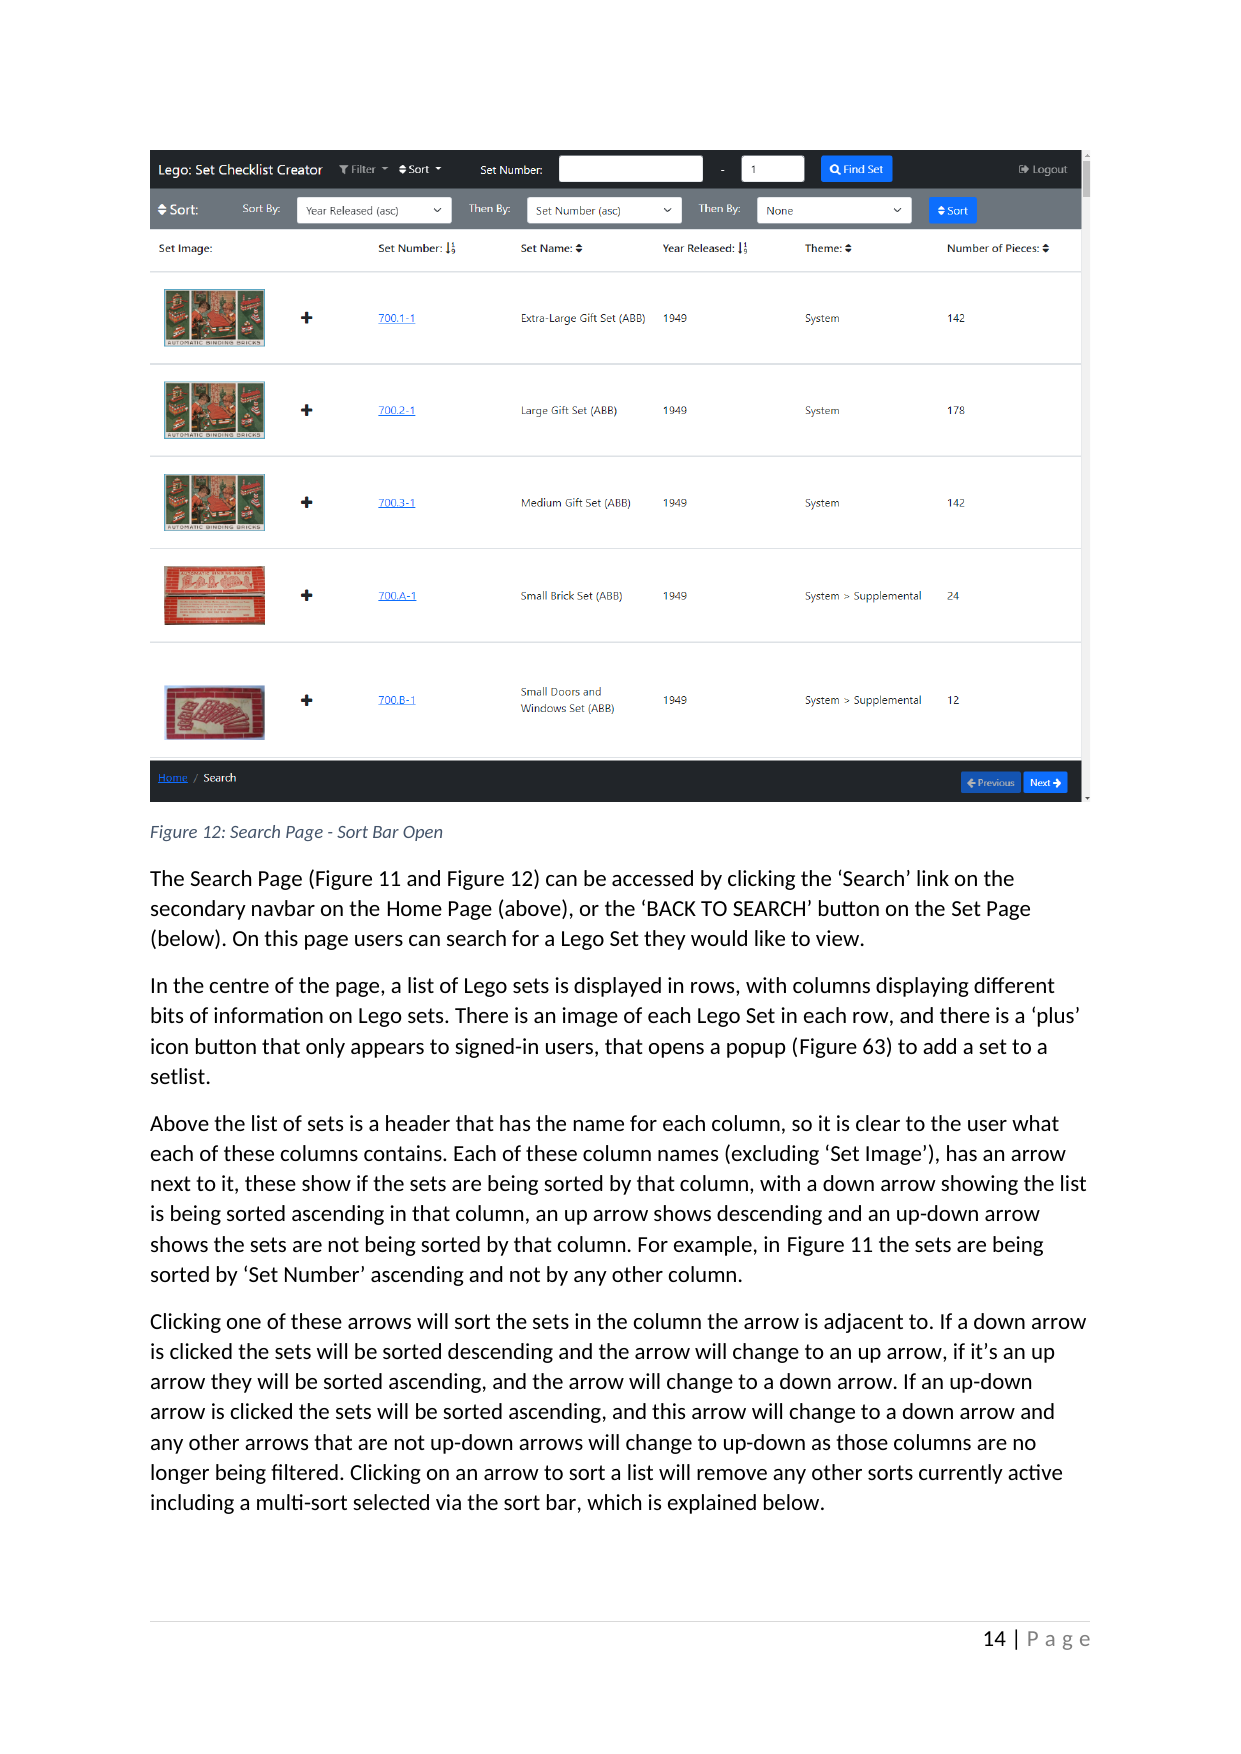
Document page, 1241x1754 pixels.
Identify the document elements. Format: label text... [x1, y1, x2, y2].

text Clicking one of these arrows will sort the sets in the column the arrow is adjacent to. If a down arrow is clicked the sets will be sorted descending and the arrow will change to an up arrow, if it’s an up arrow they will be sorted ascending, and the arrow will change to a down arrow. If an up-down arrow is clicked the sets will be sorted ascending, and this arrow will change to a down arrow and any other arrows that are not up-down arrows will change to up-down as those columns are no longer being filtered. Clicking on an arrow to sort a list will remove any other sorts currently active including a multi-sort selected via the sort bar, which is explained below. [150, 1307, 1090, 1516]
text The Search Page (Figure 11 and Figure 12) can be accessed by clicking the ‘Search’ link on the secondary navbar on the Home Page (above), or the ‘BACK TO SEARCH’ button on the Set Page (below). On this page users can search for a Lego Set they would like to view. [150, 864, 1090, 952]
text In the centre of the page, a list of Lego sets is displayed in rows, with columns displaying different bits of information on Lego sets. There is an image of each Lego Set in each row, and there is a ‘plus’ icon button that only appears to signed-in users, that opens a popup (Figure 63) to add a set to a setlist. [150, 971, 1090, 1090]
text Figure 12: Search Page - Sort Bar Open [150, 820, 1090, 843]
text Above the list of sets is a header that has the name for each column, so it is clear to the user what each of these columns contains. Each of these column names (excluding ‘Set Image’), has an arrow next to it, these show if the sets are being sorted by that column, with a down arrow showing the list is being sorted ascending in that column, an up arrow shows descending and an up-down arrow shows the sets are not being sorted by that column. For example, in Figure 11 the sets are being sorted by ‘Set Number’ ascending and not by any other column. [150, 1109, 1090, 1288]
picture [150, 150, 1091, 802]
